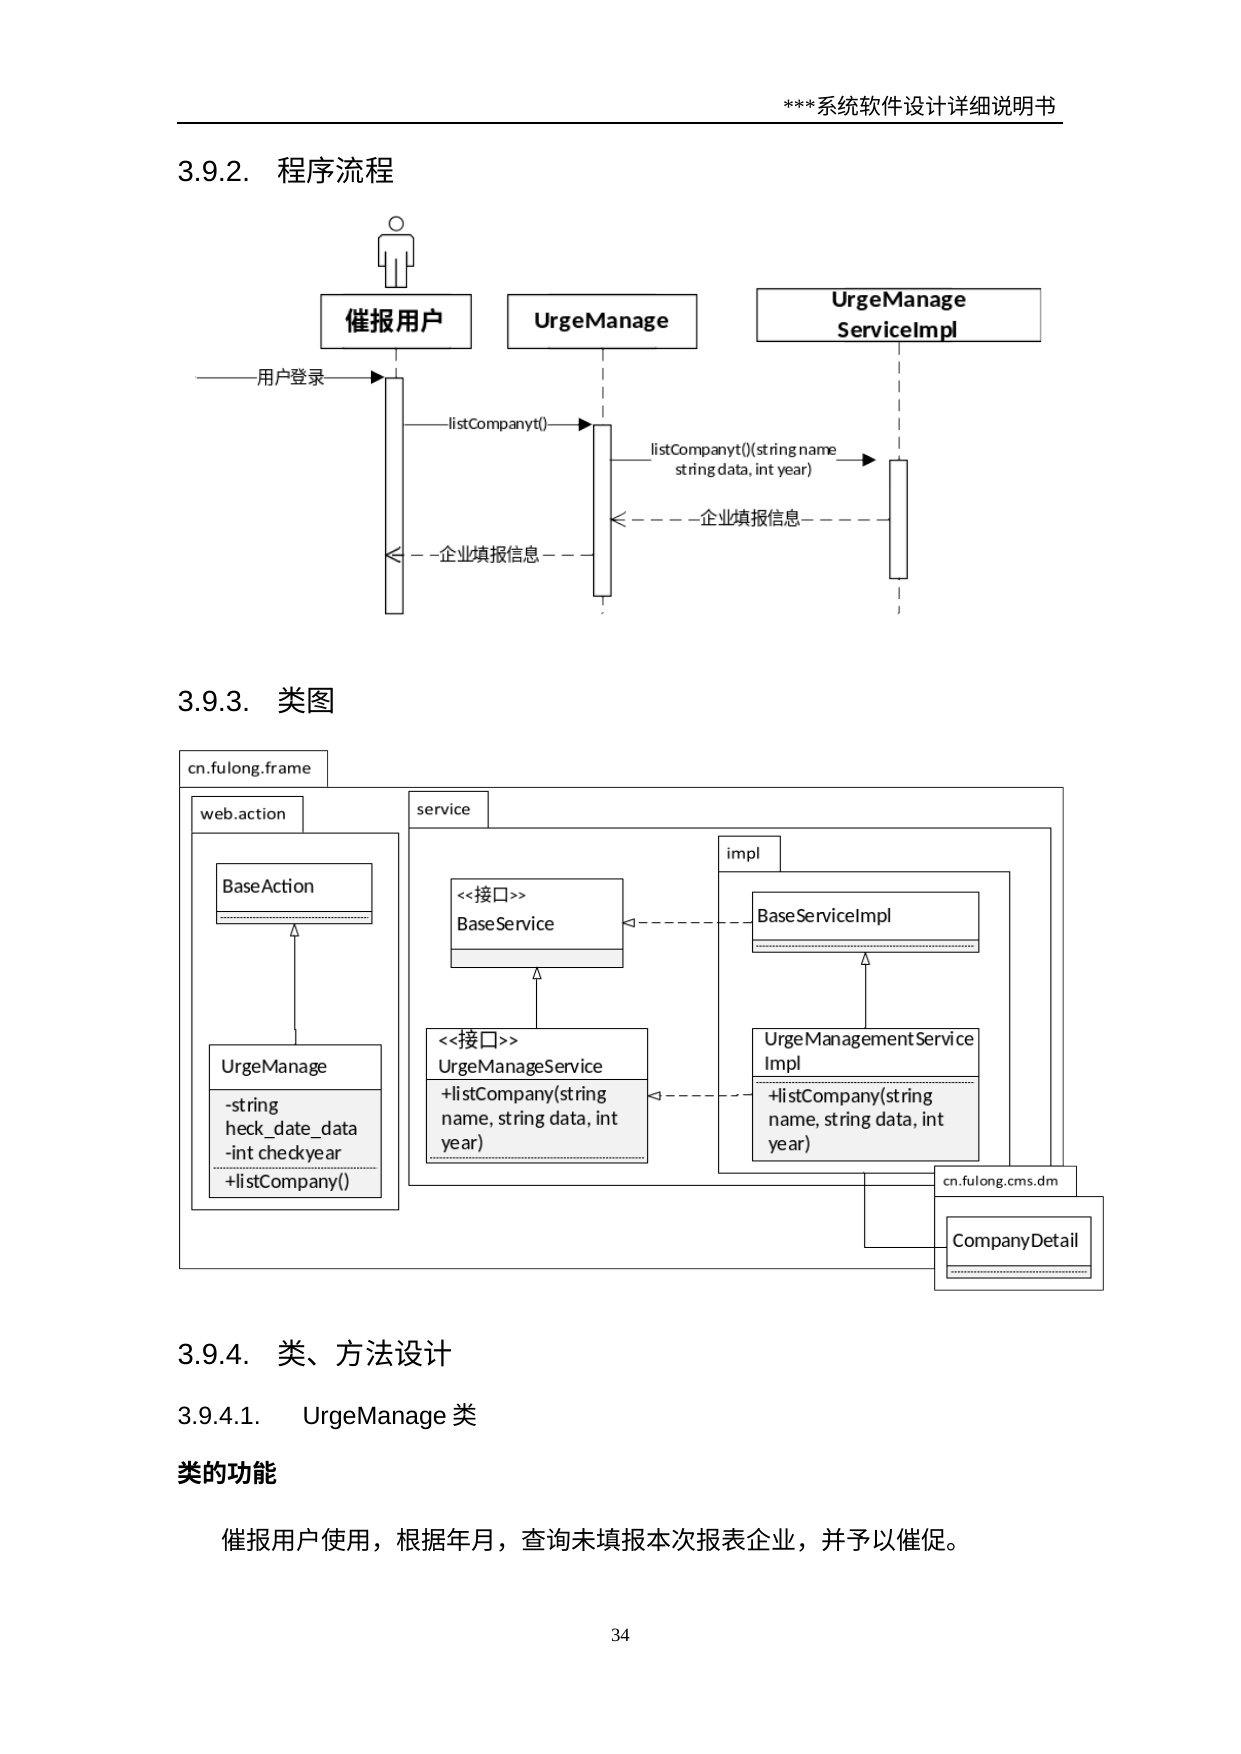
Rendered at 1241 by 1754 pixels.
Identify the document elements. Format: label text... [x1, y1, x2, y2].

subtitle UrgeManage类 [177, 1396, 1063, 1432]
subtitle 程序流程 [177, 148, 1063, 190]
text 催报用户使用，根据年月，查询未填报本次报表企业，并予以催促。 [177, 1521, 1063, 1557]
subtitle 类图 [177, 677, 1063, 720]
text 类的功能 [177, 1454, 1063, 1490]
subtitle 类、方法设计 [177, 1331, 1063, 1373]
